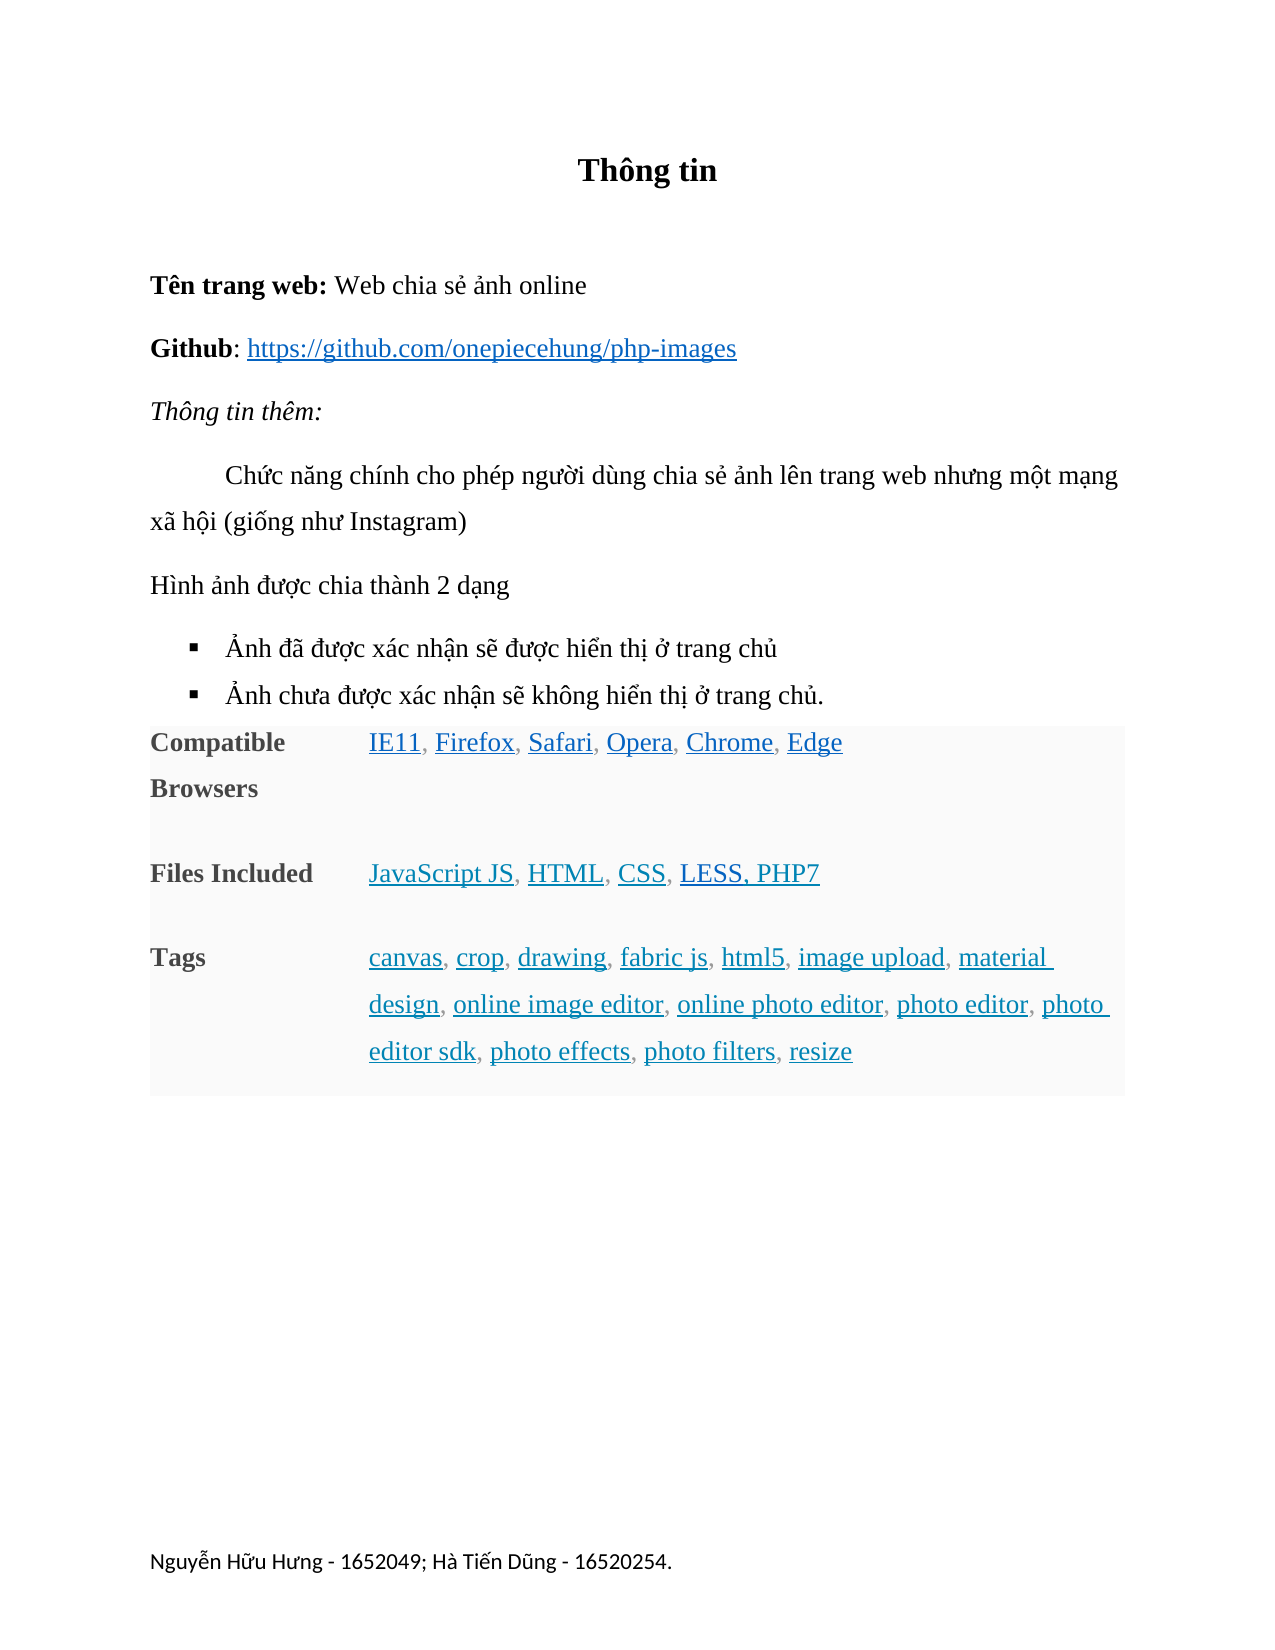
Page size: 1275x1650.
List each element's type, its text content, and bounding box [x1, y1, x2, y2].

table_cell JavaScript JS, HTML, CSS, LESS, PHP7 [369, 857, 1125, 941]
table_cell Tags [150, 941, 369, 1096]
text Thông tin thêm: [150, 396, 1125, 427]
subtitle Thông tin [169, 150, 1125, 188]
table_cell Files Included [150, 857, 369, 941]
table_header IE11, Firefox, Safari, Opera, Chrome, Edge [369, 726, 1125, 857]
text Hình ảnh được chia thành 2 dạng [150, 569, 1125, 600]
text Github: https://github.com/onepiecehung/php-images [150, 332, 1125, 363]
list Ảnh chưa được xác nhận sẽ không hiển thị ở trang chủ. [187, 679, 1125, 710]
text Tên trang web: Web chia sẻ ảnh online [150, 269, 1125, 300]
list Ảnh đã được xác nhận sẽ được hiển thị ở trang chủ [187, 632, 1125, 663]
text Chức năng chính cho phép người dùng chia sẻ ảnh lên trang web nhưng một mạng xã hội (giống như Instagram) [150, 459, 1125, 537]
table_header Compatible Browsers [150, 726, 369, 857]
table_cell canvas, crop, drawing, fabric js, html5, image upload, material design, online image editor, online photo editor, photo editor, photo editor sdk, photo effects, photo filters, resize [369, 941, 1125, 1096]
